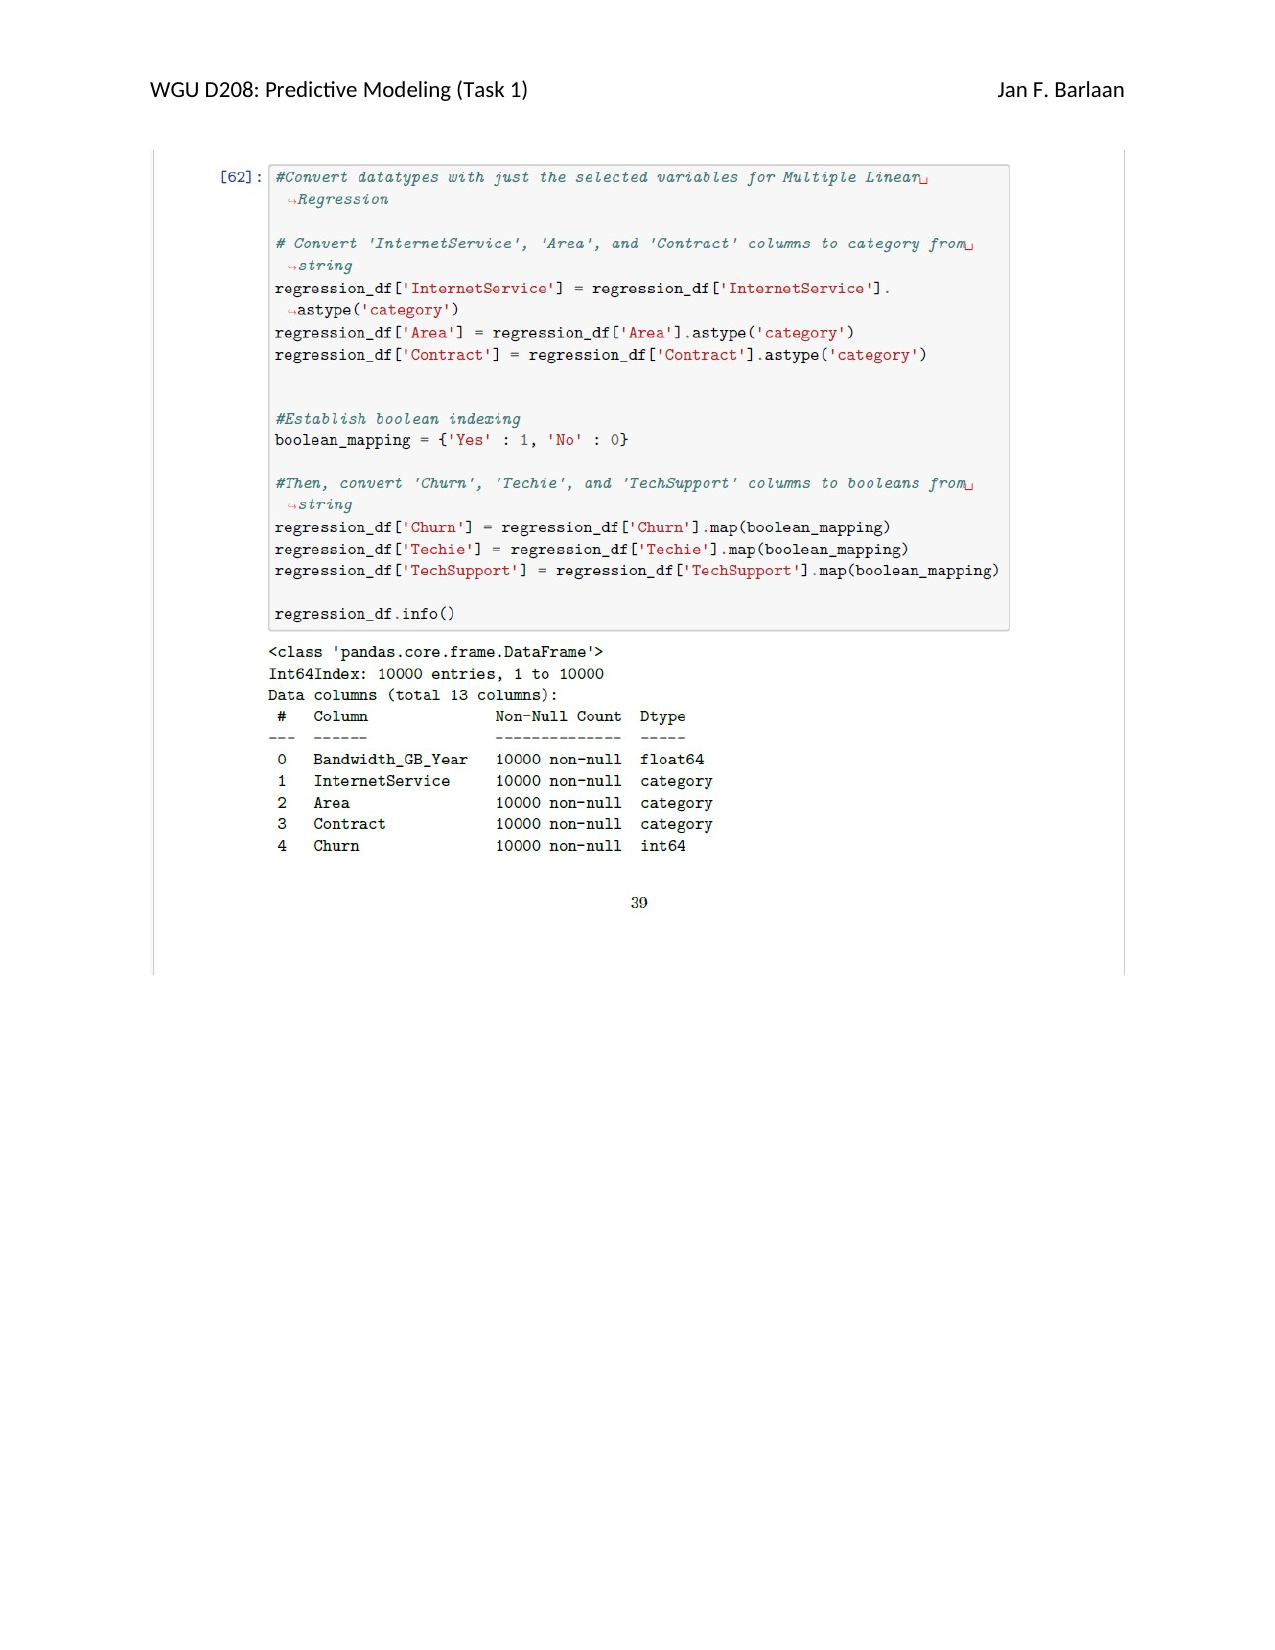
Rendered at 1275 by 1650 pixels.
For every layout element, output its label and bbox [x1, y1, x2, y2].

picture [150, 150, 1125, 975]
